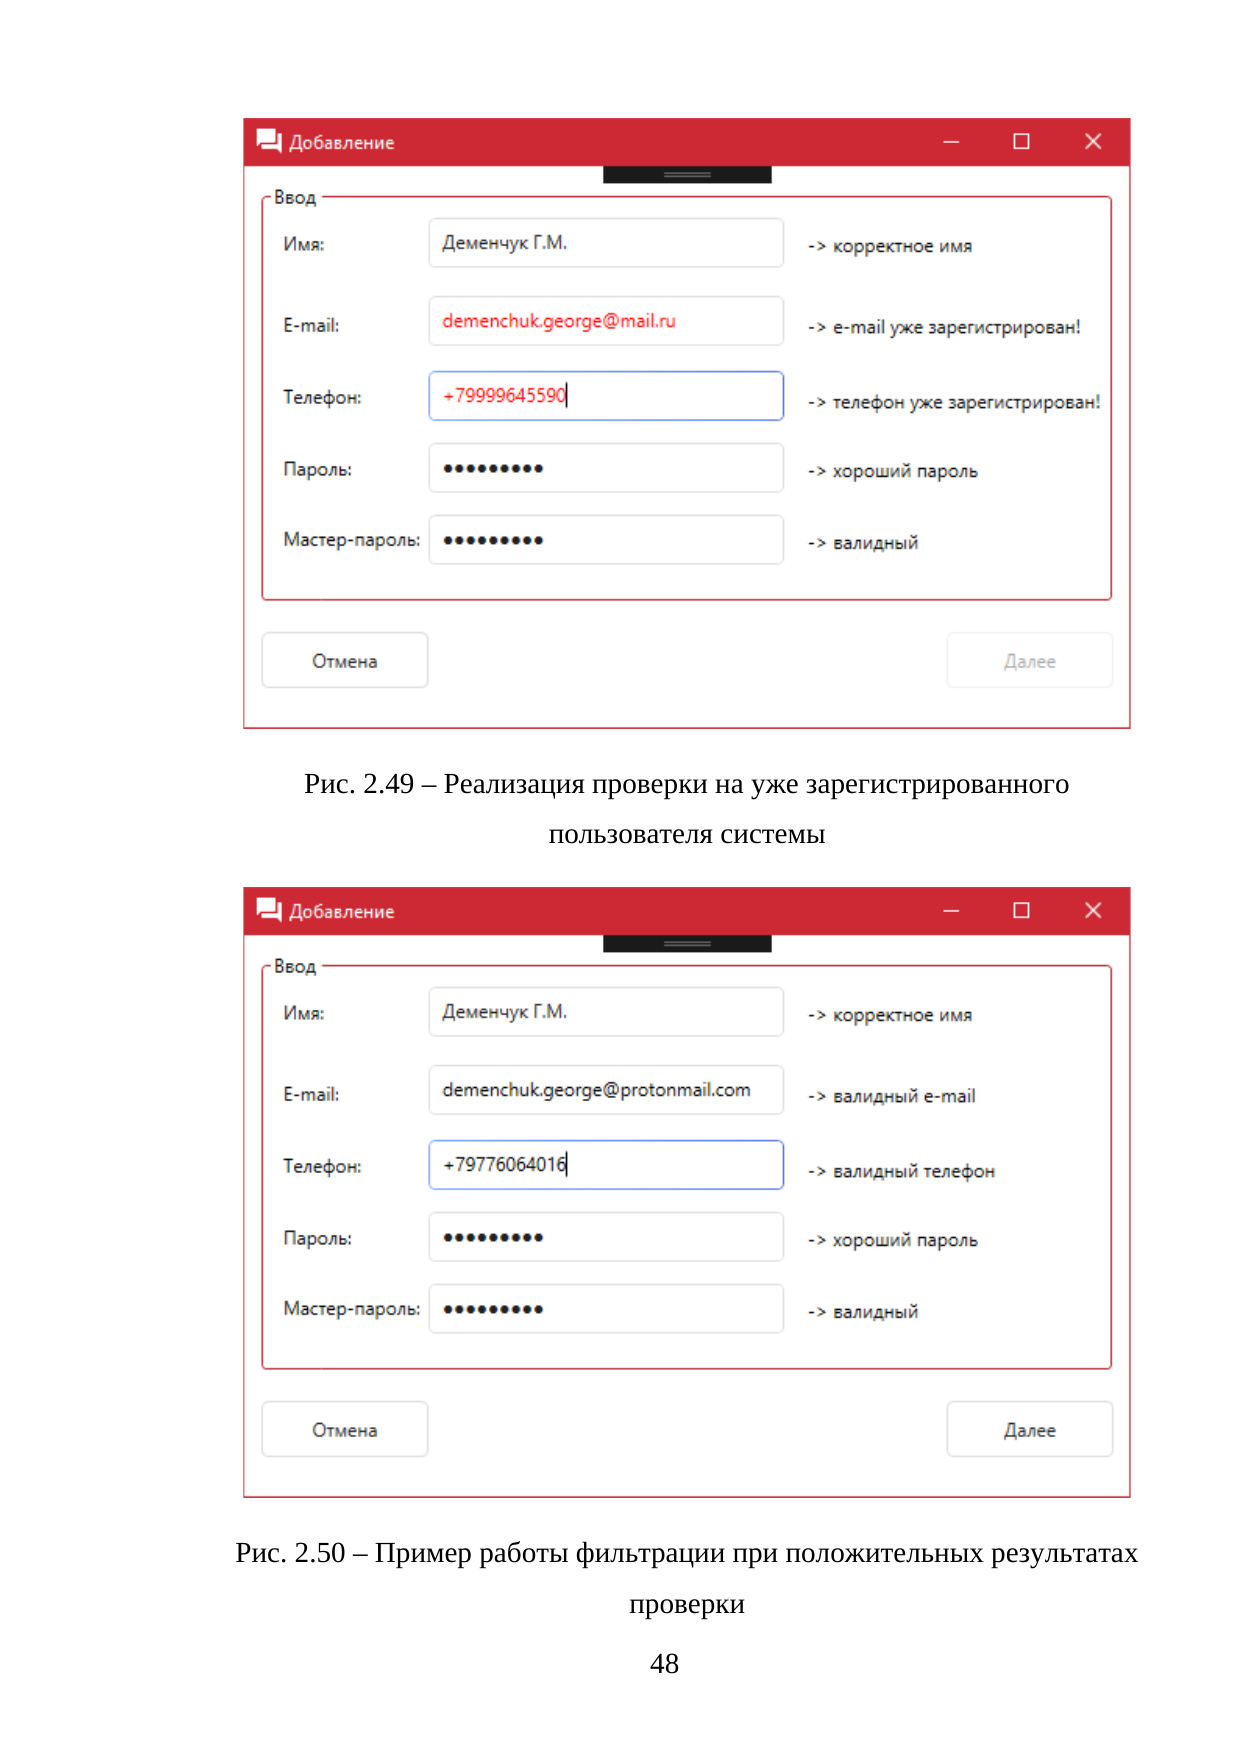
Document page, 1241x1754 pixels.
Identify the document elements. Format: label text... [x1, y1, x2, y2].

picture [243, 887, 1131, 1498]
text Рис. 2.50 – Пример работы фильтрации при положительных результатах проверки [222, 1536, 1152, 1619]
text Рис. 2.49 – Реализация проверки на уже зарегистрированного пользователя системы [222, 766, 1152, 850]
picture [243, 118, 1131, 729]
